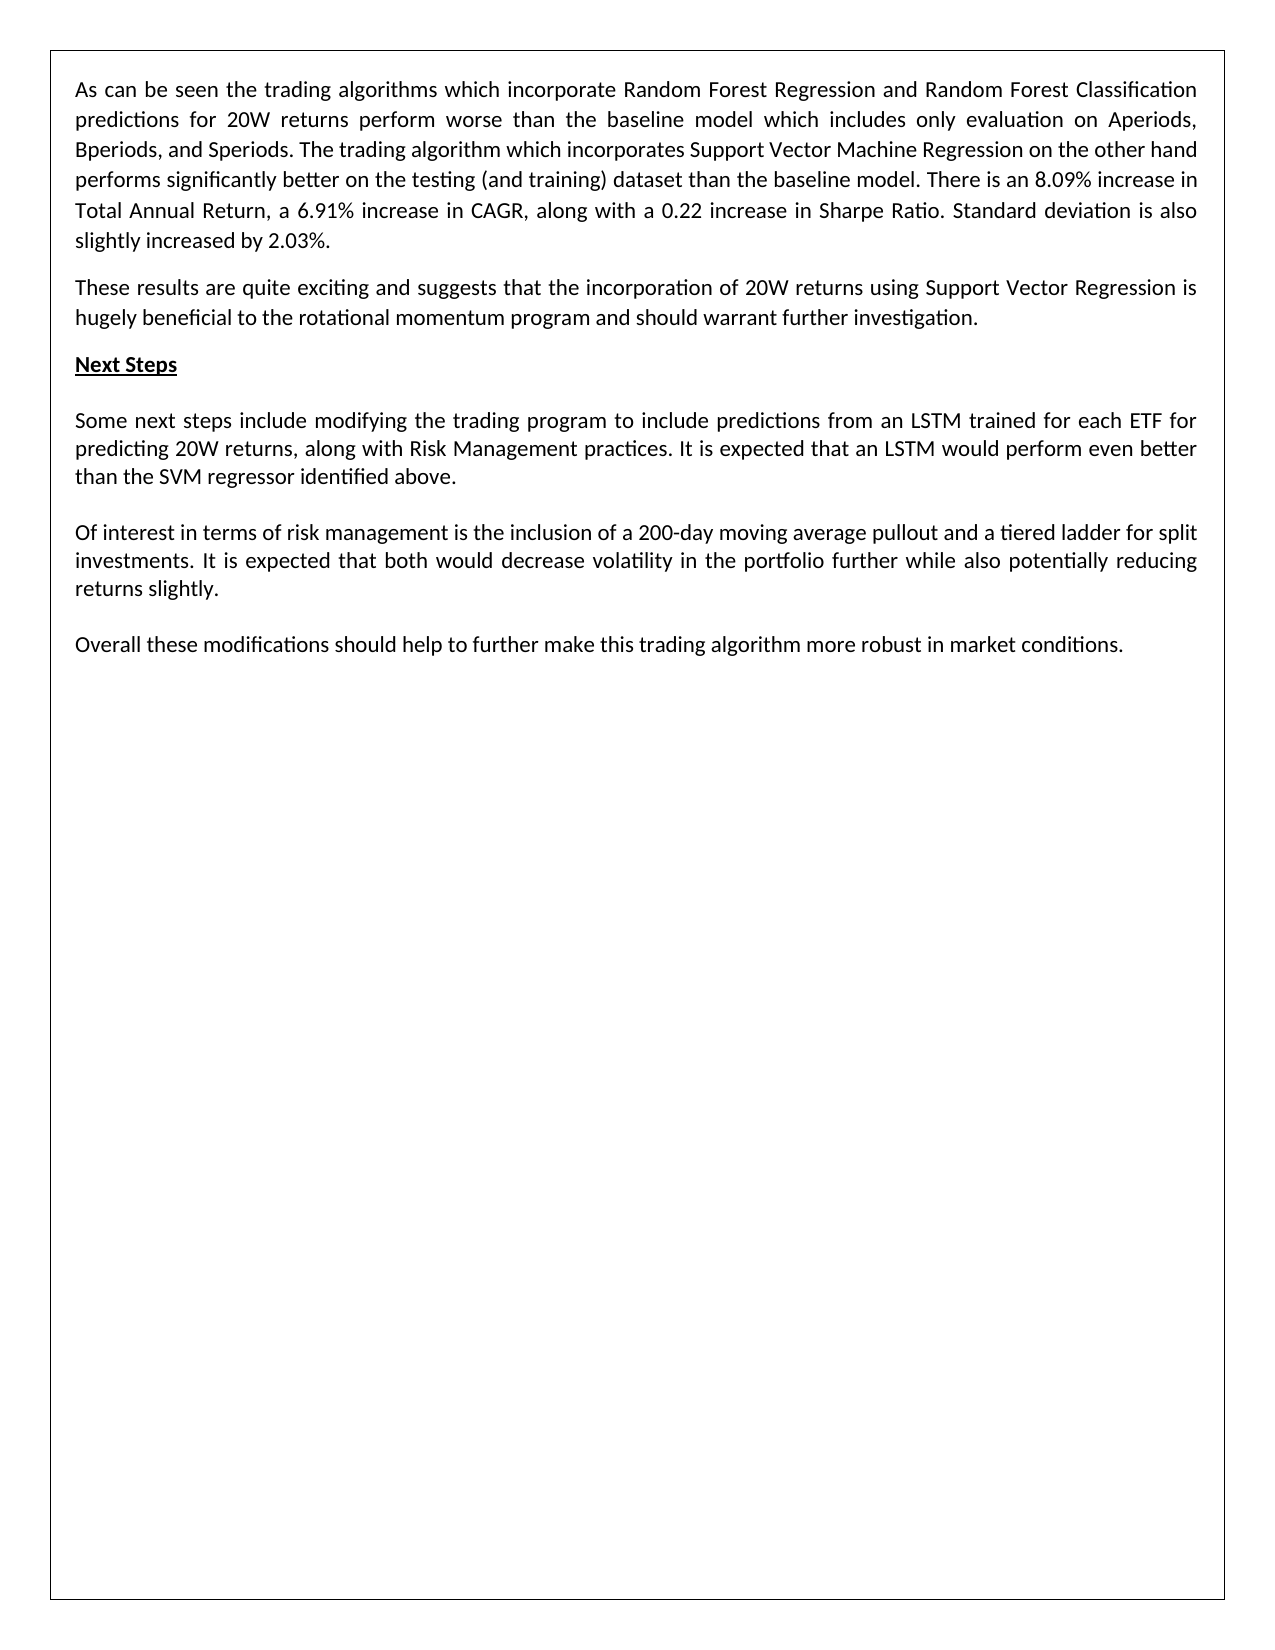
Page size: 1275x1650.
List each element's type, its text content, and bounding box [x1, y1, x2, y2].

text Some next steps include modifying the trading program to include predictions from an LSTM trained for each ETF for predicting 20W returns, along with Risk Management practices. It is expected that an LSTM would perform even better than the SVM regressor identified above. [75, 406, 1200, 490]
text Of interest in terms of risk management is the inclusion of a 200-day moving average pullout and a tiered ladder for split investments. It is expected that both would decrease volatility in the portfolio further while also potentially reducing returns slightly. [75, 518, 1200, 602]
text Overall these modifications should help to further make this trading algorithm more robust in market conditions. [75, 630, 1200, 658]
text Next Steps [75, 350, 1200, 378]
text As can be seen the trading algorithms which incorporate Random Forest Regression and Random Forest Classification predictions for 20W returns perform worse than the baseline model which includes only evaluation on Aperiods, Bperiods, and Speriods. The trading algorithm which incorporates Support Vector Machine Regression on the other hand performs significantly better on the testing (and training) dataset than the baseline model. There is an 8.09% increase in Total Annual Return, a 6.91% increase in CAGR, along with a 0.22 increase in Sharpe Ratio. Standard deviation is also slightly increased by 2.03%. [75, 75, 1200, 254]
text These results are quite exciting and suggests that the incorporation of 20W returns using Support Vector Regression is hugely beneficial to the rotational momentum program and should warrant further investigation. [75, 273, 1200, 331]
